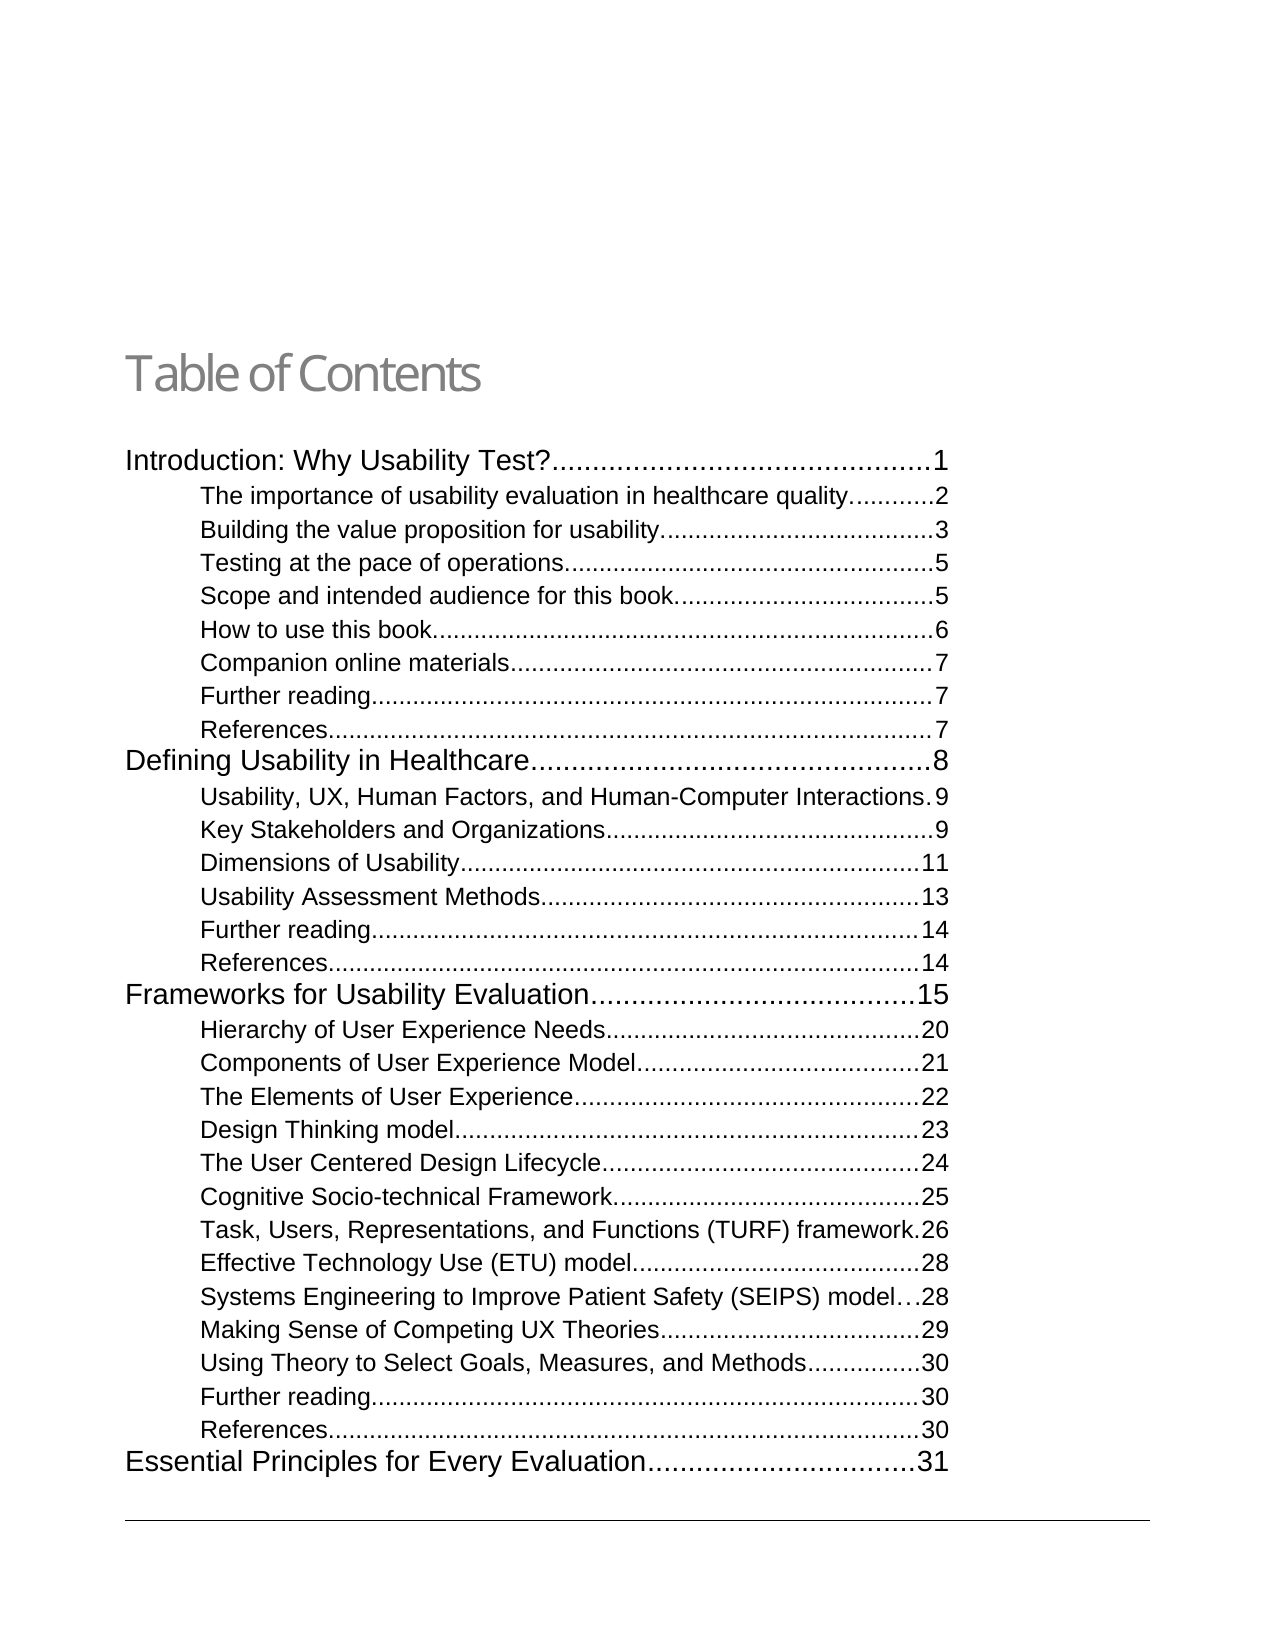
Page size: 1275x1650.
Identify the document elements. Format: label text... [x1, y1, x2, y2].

text Cognitive Socio-technical Framework. 25 [200, 1177, 1150, 1210]
text Defining Usability in Healthcare 8 [125, 743, 1150, 777]
text Frameworks for Usability Evaluation 15 [125, 977, 1150, 1010]
text Task, Users, Representations, and Functions (TURF) framework. 26 [200, 1210, 1150, 1244]
text Building the value proposition for usability. 3 [200, 510, 1150, 543]
text References 14 [200, 943, 1150, 977]
text The User Centered Design Lifecycle 24 [200, 1144, 1150, 1177]
text The Elements of User Experience 22 [200, 1077, 1150, 1110]
text Companion online materials 7 [200, 643, 1150, 677]
text How to use this book. 6 [200, 610, 1150, 643]
text Using Theory to Select Goals, Measures, and Methods 30 [200, 1344, 1150, 1377]
text Essential Principles for Every Evaluation 31 [125, 1444, 1150, 1477]
text References 7 [200, 710, 1150, 743]
text Testing at the pace of operations. 5 [200, 543, 1150, 577]
text Dimensions of Usability 11 [200, 843, 1150, 877]
text Scope and intended audience for this book. 5 [200, 577, 1150, 610]
text Table of Contents [125, 337, 1150, 406]
text Key Stakeholders and Organizations 9 [200, 810, 1150, 843]
text Usability Assessment Methods 13 [200, 877, 1150, 910]
text Introduction: Why Usability Test? 1 [125, 443, 1150, 477]
text The importance of usability evaluation in healthcare quality. 2 [200, 477, 1150, 510]
text Components of User Experience Model 21 [200, 1044, 1150, 1077]
text Effective Technology Use (ETU) model. 28 [200, 1244, 1150, 1277]
text Hierarchy of User Experience Needs 20 [200, 1010, 1150, 1044]
text Design Thinking model 23 [200, 1110, 1150, 1144]
text Systems Engineering to Improve Patient Safety (SEIPS) model 28 [200, 1277, 1150, 1310]
text Usability, UX, Human Factors, and Human-Computer Interactions 9 [200, 777, 1150, 810]
text Further reading. 30 [200, 1377, 1150, 1410]
text Further reading 7 [200, 677, 1150, 710]
text References. 30 [200, 1410, 1150, 1444]
text Making Sense of Competing UX Theories 29 [200, 1310, 1150, 1344]
text Further reading 14 [200, 910, 1150, 943]
